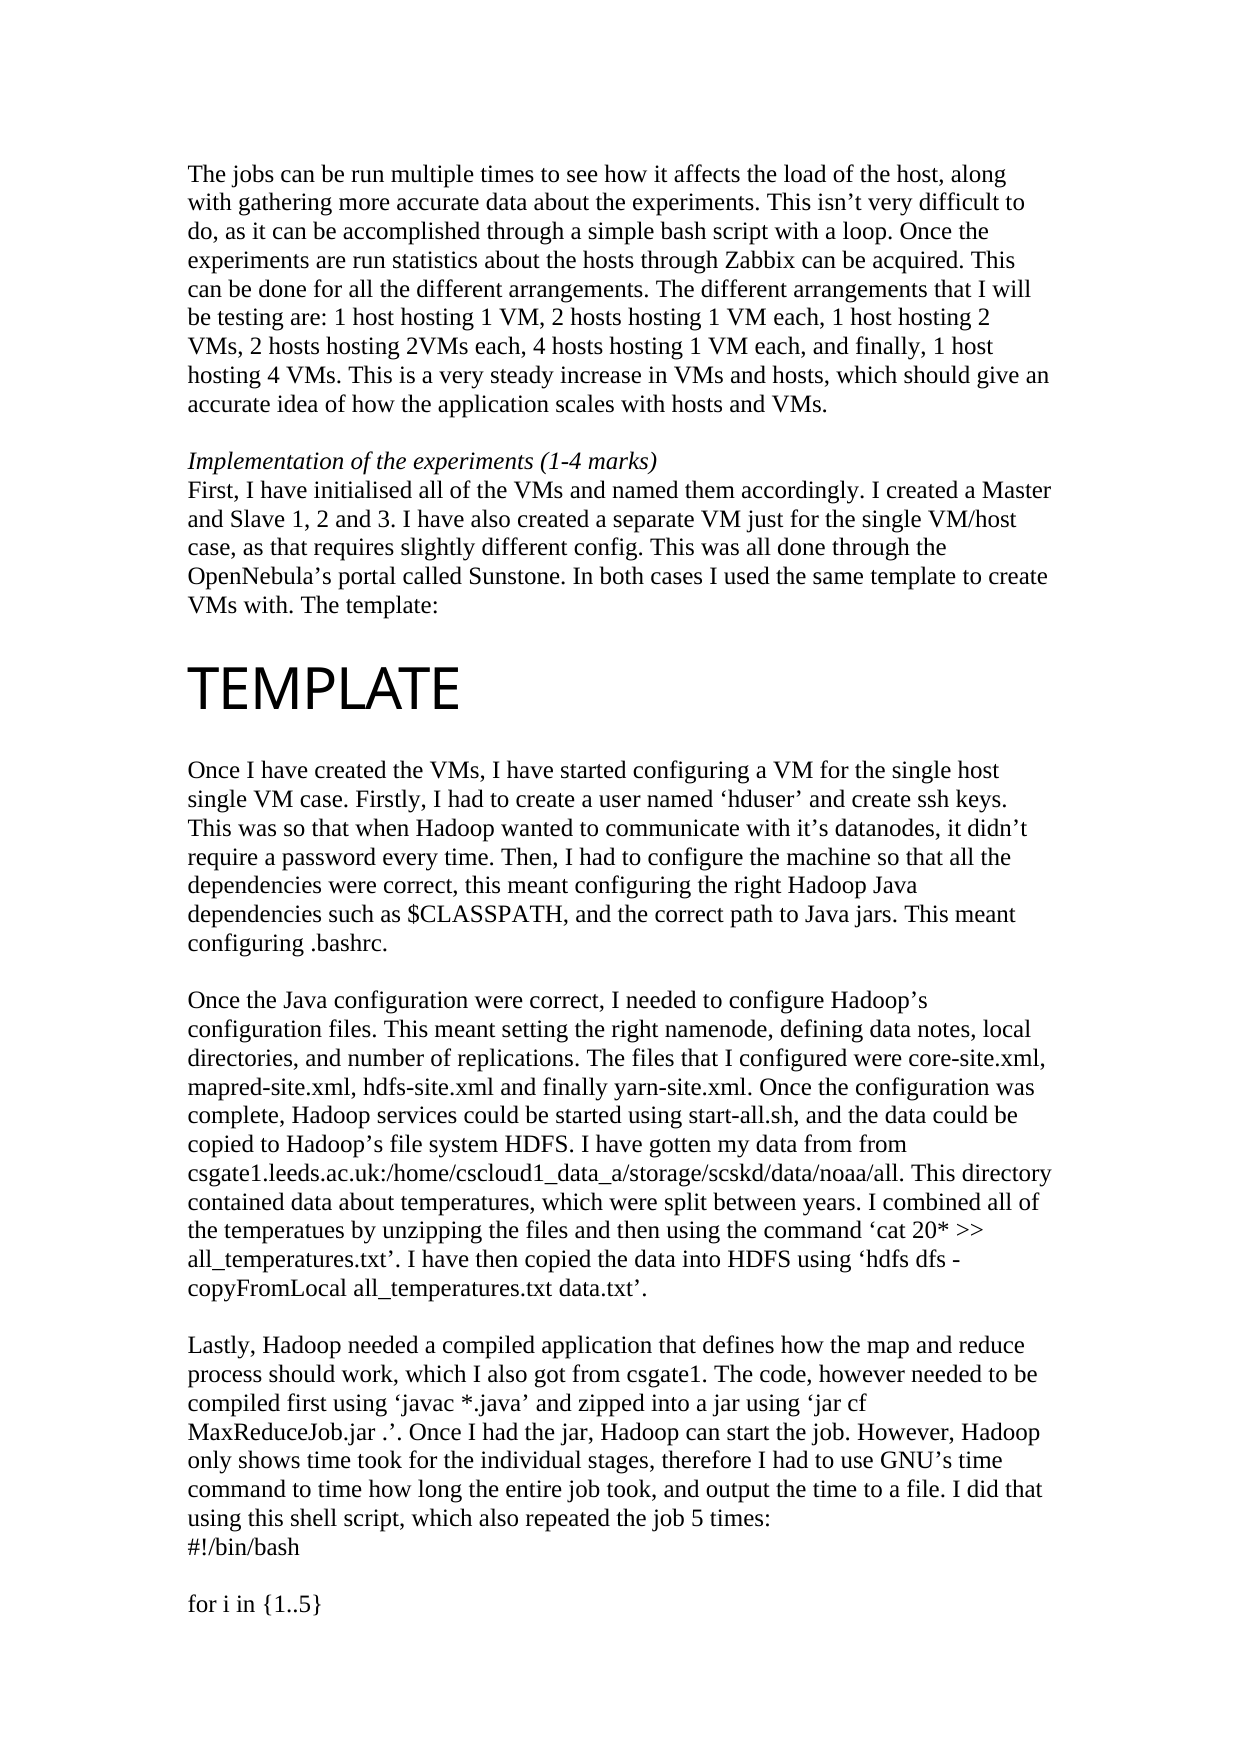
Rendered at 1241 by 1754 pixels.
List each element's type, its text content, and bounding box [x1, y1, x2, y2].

title TEMPLATE [187, 647, 1053, 727]
text Lastly, Hadoop needed a compiled application that defines how the map and reduce process should work, which I also got from csgate1. The code, however needed to be compiled first using ‘javac *.java’ and zipped into a jar using ‘jar cf MaxReduceJob.jar .’. Once I had the jar, Hadoop can start the job. However, Hadoop only shows time took for the individual stages, therefore I had to use GNU’s time command to time how long the entire job took, and output the time to a file. I did that using this shell script, which also repeated the job 5 times: [187, 1331, 1053, 1532]
text Once I have created the VMs, I have started configuring a VM for the single host single VM case. Firstly, I had to create a user named ‘hduser’ and create ssh keys. This was so that when Hadoop wanted to communicate with it’s datanodes, it didn’t require a password every time. Then, I had to configure the machine so that all the dependencies were correct, this meant configuring the right Hadoop Java dependencies such as $CLASSPATH, and the correct path to Java jars. This meant configuring .bashrc. [187, 756, 1053, 957]
text The jobs can be run multiple times to see how it affects the load of the host, along with gathering more accurate data about the experiments. This isn’t very difficult to do, as it can be accomplished through a simple bash script with a loop. Once the experiments are run statistics about the hosts through Zabbix can be acquired. This can be done for all the different arrangements. The different arrangements that I will be testing are: 1 host hosting 1 VM, 2 hosts hosting 1 VM each, 1 host hosting 2 VMs, 2 hosts hosting 2VMs each, 4 hosts hosting 1 VM each, and finally, 1 host hosting 4 VMs. This is a very steady increase in VMs and hosts, which should give an accurate idea of how the application scales with hosts and VMs. [187, 159, 1053, 417]
text Implementation of the experiments (1-4 marks) [187, 446, 1053, 475]
text First, I have initialised all of the VMs and named them accordingly. I created a Master and Slave 1, 2 and 3. I have also created a separate VM just for the single VM/host case, as that requires slightly different config. This was all done through the OpenNebula’s portal called Sunstone. In both cases I used the same template to create VMs with. The template: [187, 475, 1053, 619]
text for i in {1..5} [187, 1589, 1053, 1618]
text #!/bin/bash [187, 1532, 1053, 1561]
text Once the Java configuration were correct, I needed to configure Hadoop’s configuration files. This meant setting the right namenode, defining data notes, local directories, and number of replications. The files that I configured were core-site.xml, mapred-site.xml, hdfs-site.xml and finally yarn-site.xml. Once the configuration was complete, Hadoop services could be started using start-all.sh, and the data could be copied to Hadoop’s file system HDFS. I have gotten my data from from csgate1.leeds.ac.uk:/home/cscloud1_data_a/storage/scskd/data/noaa/all. This directory contained data about temperatures, which were split between years. I combined all of the temperatues by unzipping the files and then using the command ‘cat 20* >> all_temperatures.txt’. I have then copied the data into HDFS using ‘hdfs dfs -copyFromLocal all_temperatures.txt data.txt’. [187, 986, 1053, 1302]
